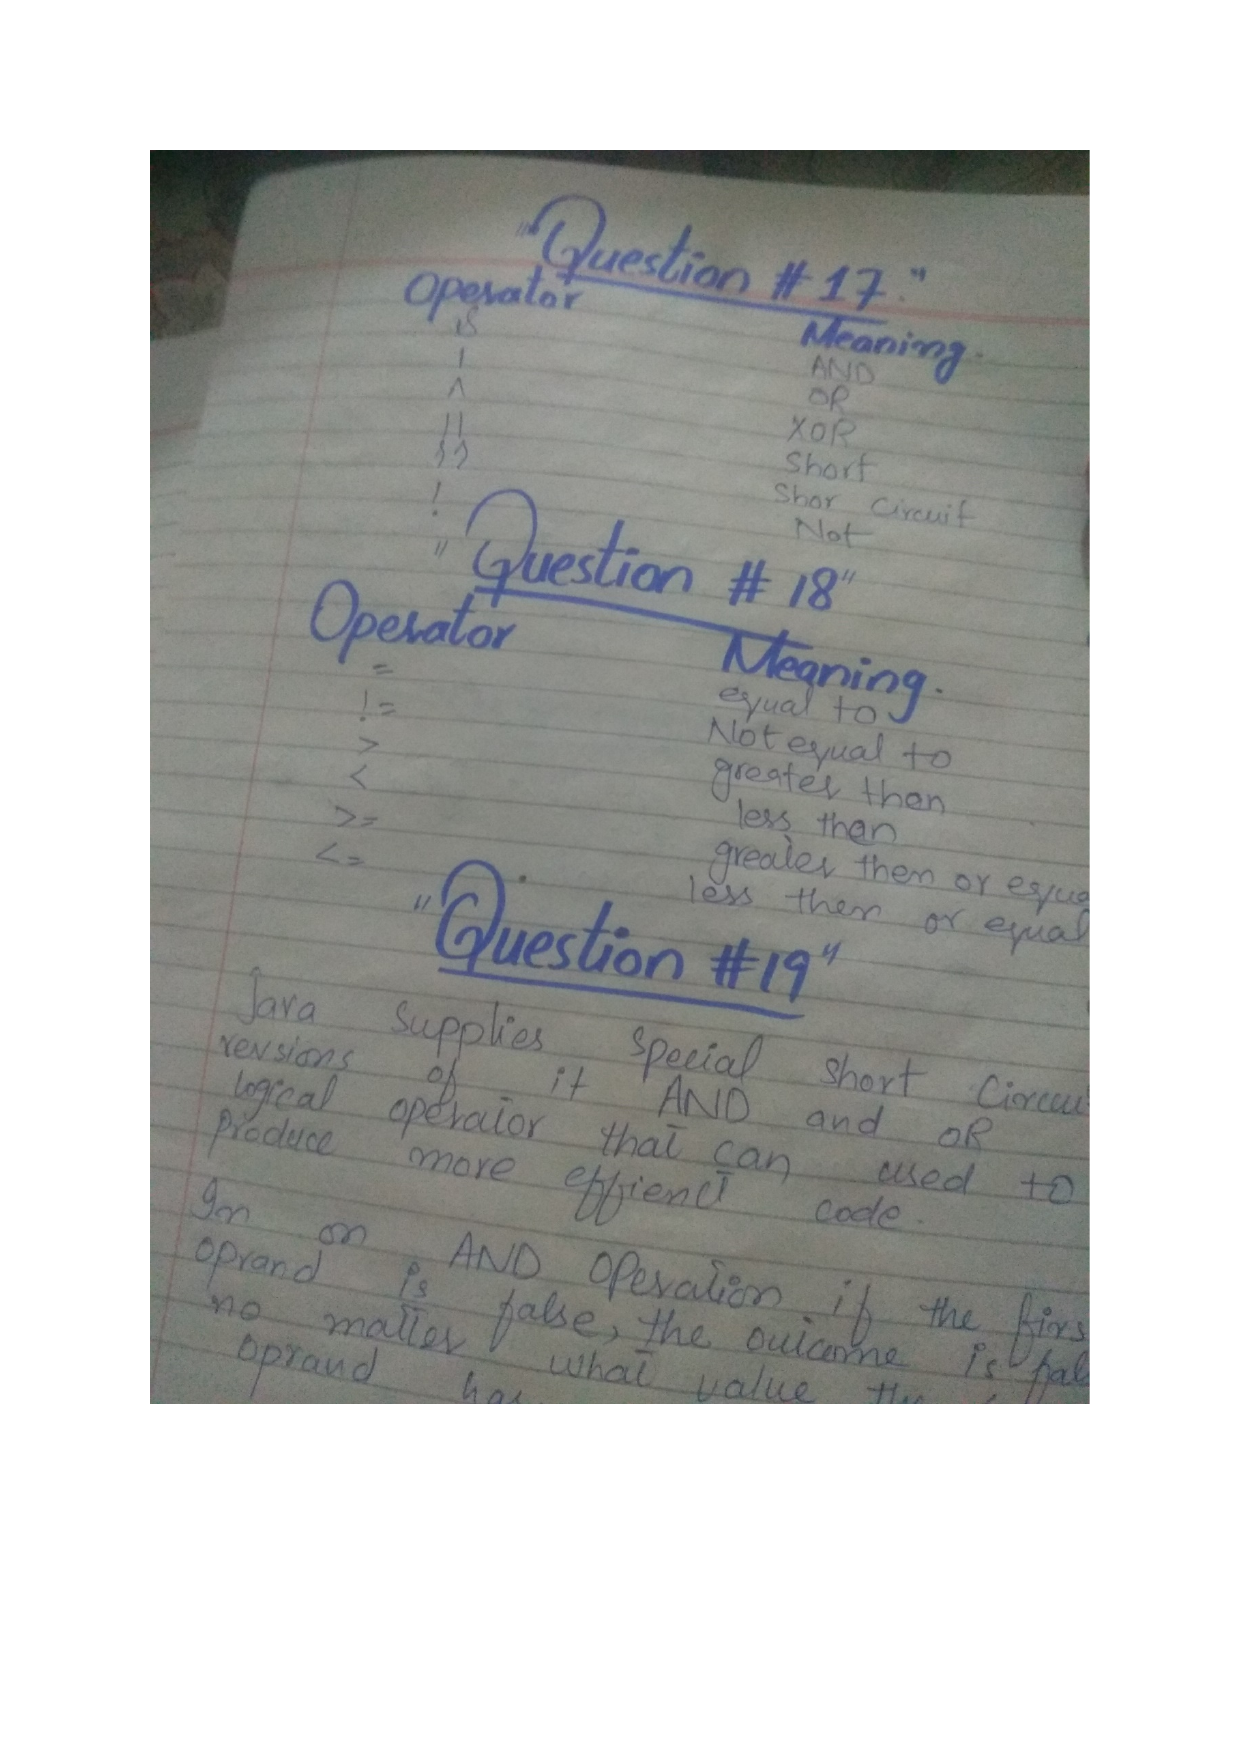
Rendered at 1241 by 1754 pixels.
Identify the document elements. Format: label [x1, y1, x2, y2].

picture [150, 150, 1090, 1404]
